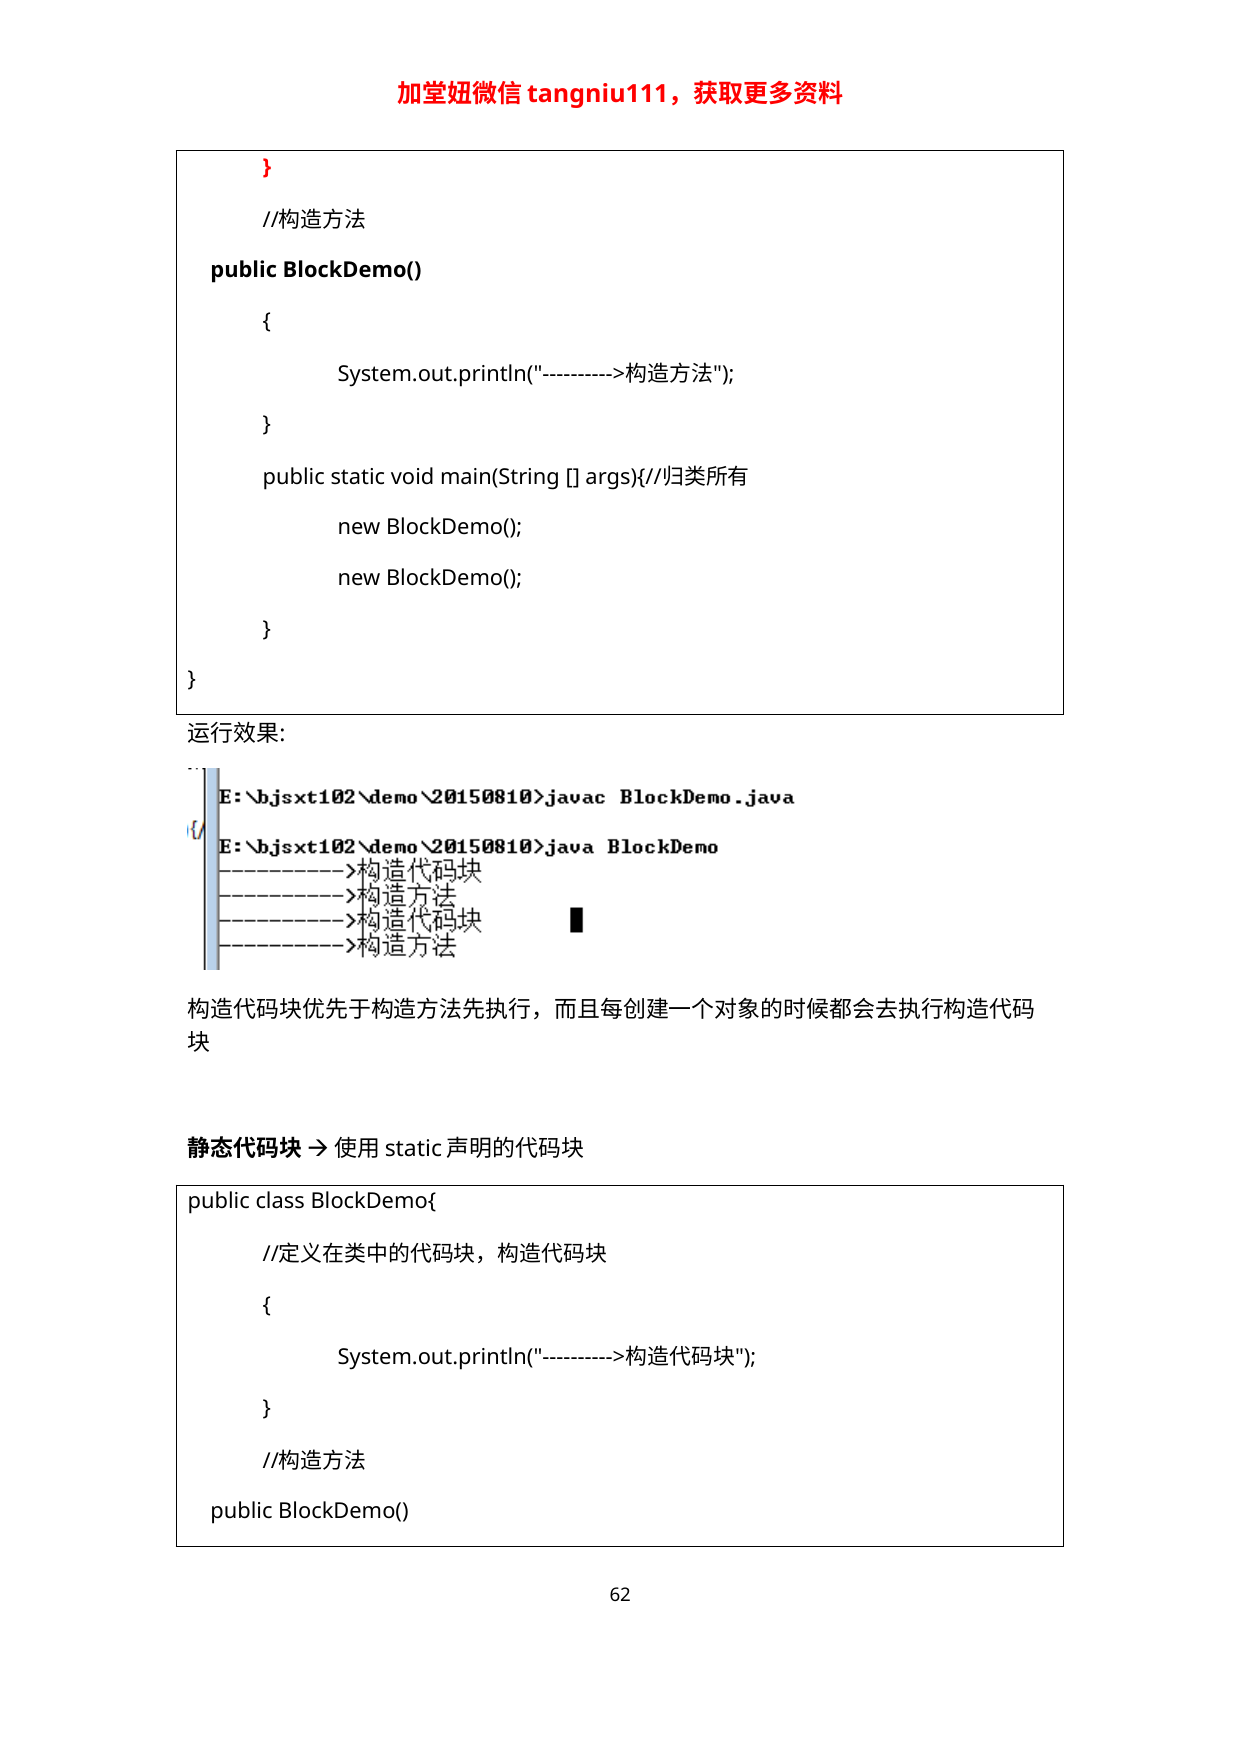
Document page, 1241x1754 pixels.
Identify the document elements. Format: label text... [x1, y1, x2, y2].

picture [187, 768, 832, 970]
text 静态代码块使用static声明的代码块 [187, 1130, 1053, 1164]
text 运行效果: [187, 715, 1053, 748]
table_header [177, 151, 1063, 714]
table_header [177, 1186, 1063, 1546]
text 构造代码块优先于构造方法先执行，而且每创建一个对象的时候都会去执行构造代码块 [187, 991, 1053, 1057]
